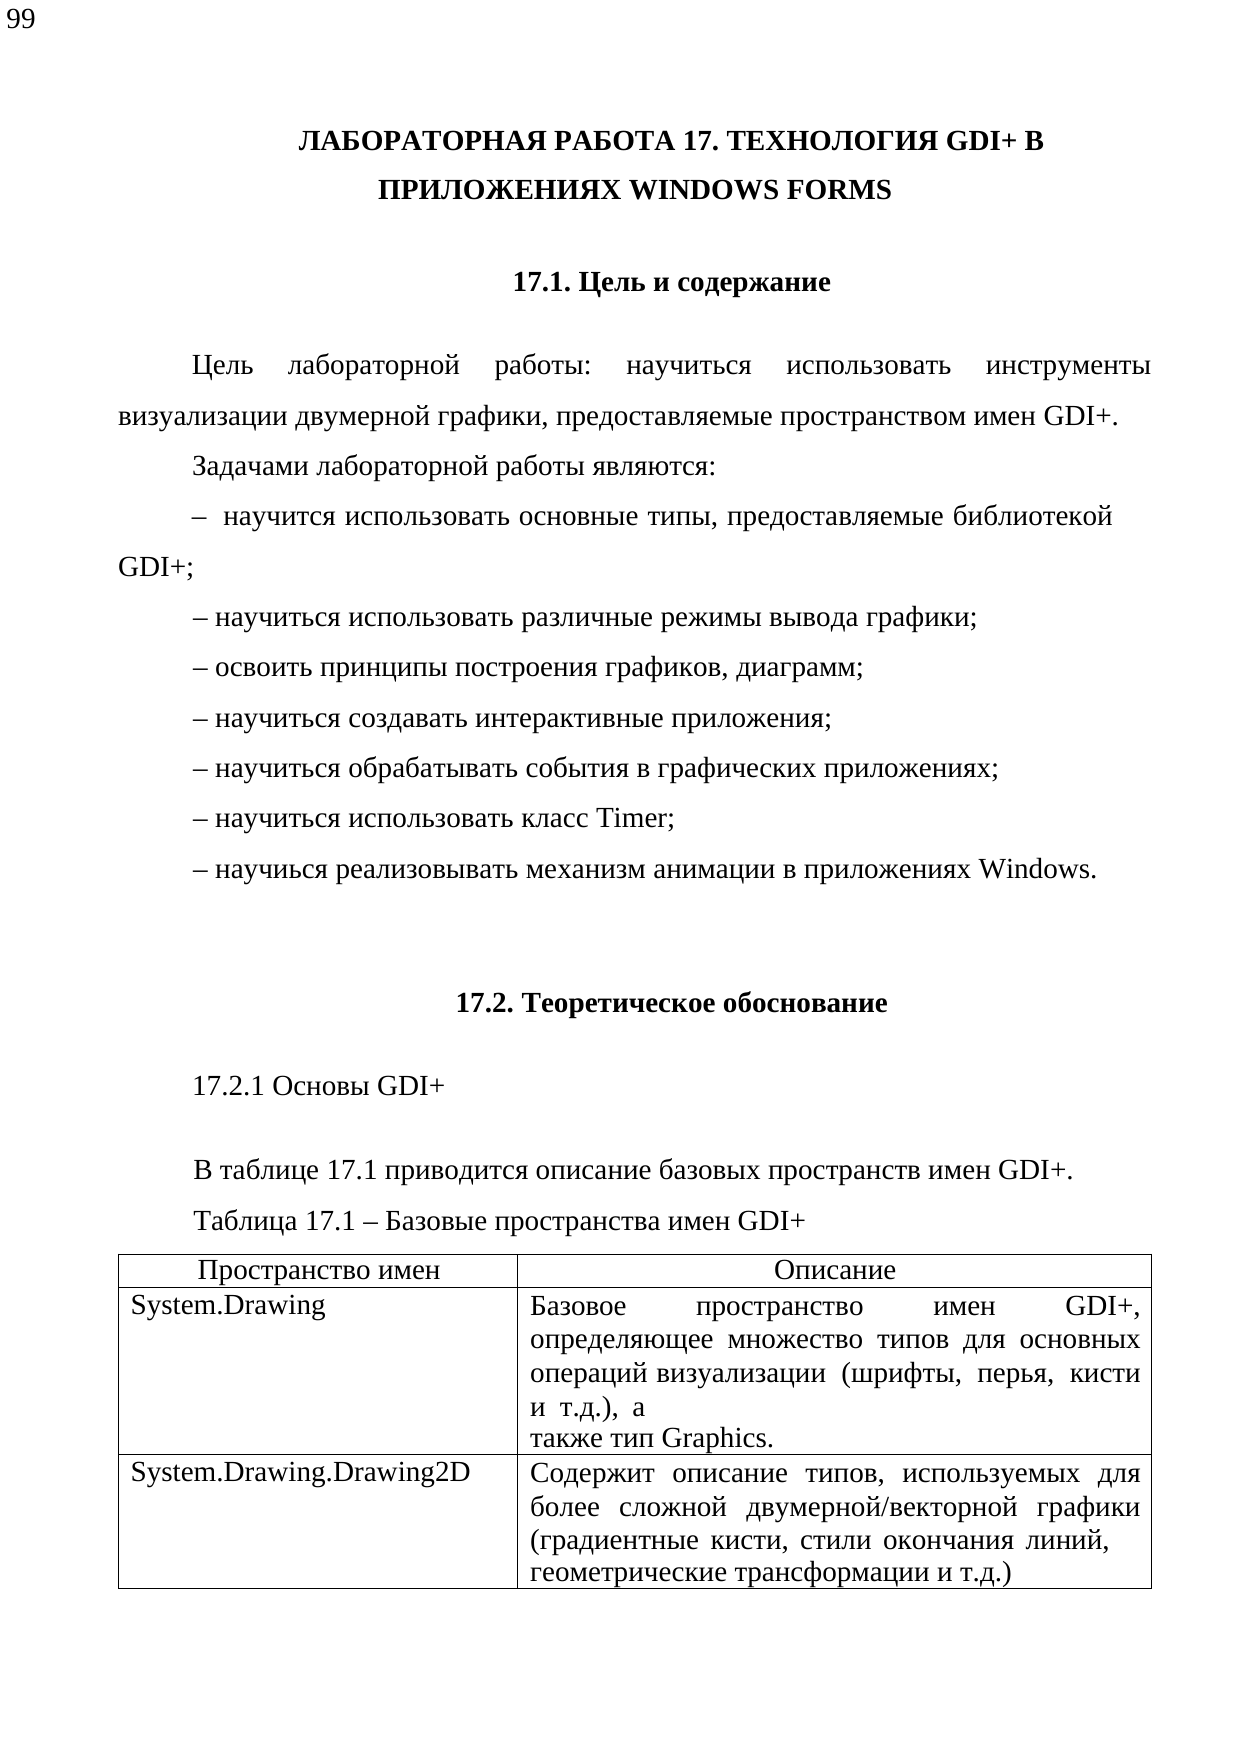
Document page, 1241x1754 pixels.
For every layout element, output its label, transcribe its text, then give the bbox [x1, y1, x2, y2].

list Цель и содержание [512, 264, 1176, 298]
table_cell System.Drawing.Drawing2D [119, 1455, 517, 1588]
text Цель лабораторной работы: научиться использовать инструменты визуализации двумерной графики, предоставляемые пространством имен GDI+. [118, 347, 1151, 432]
table_cell Базовое пространство имен GDI+, определяющее множество типов для основных операций визуализации (шрифты, перья, кисти и т.д.), а также тип Graphics. [518, 1288, 1151, 1454]
table_cell System.Drawing [119, 1288, 517, 1454]
list научиться создавать интерактивные приложения; [193, 700, 1176, 733]
text Задачами лабораторной работы являются: [192, 449, 1176, 482]
table_header Описание [518, 1255, 1151, 1287]
list освоить принципы построения графиков, диаграмм; [193, 649, 1176, 683]
table_cell Содержит описание типов, используемых для более сложной двумерной/векторной графики (градиентные кисти, стили окончания линий, геометрические трансформации и т.д.) [518, 1455, 1151, 1588]
list научиться использовать различные режимы вывода графики; [193, 599, 1176, 633]
list научится использовать основные типы, предоставляемые библиотекой GDI+; [118, 498, 1151, 582]
list научиться использовать класс Timer; [193, 800, 1176, 834]
list Теоретическое обоснование [455, 985, 1176, 1019]
list научиься реализовывать механизм анимации в приложениях Windows. [193, 851, 1176, 884]
subtitle ЛАБОРАТОРНАЯ РАБОТА 17. ТЕХНОЛОГИЯ GDI+ В ПРИЛОЖЕНИЯХ WINDOWS FORMS [298, 123, 1046, 206]
list научиться обрабатывать события в графических приложениях; [193, 750, 1176, 784]
text 17.2.1 Основы GDI+ [192, 1068, 1176, 1102]
table_header Пространство имен [119, 1255, 517, 1287]
text В таблице 17.1 приводится описание базовых пространств имен GDI+. Таблица 17.1 – Базовые пространства имен GDI+ [193, 1152, 1076, 1236]
